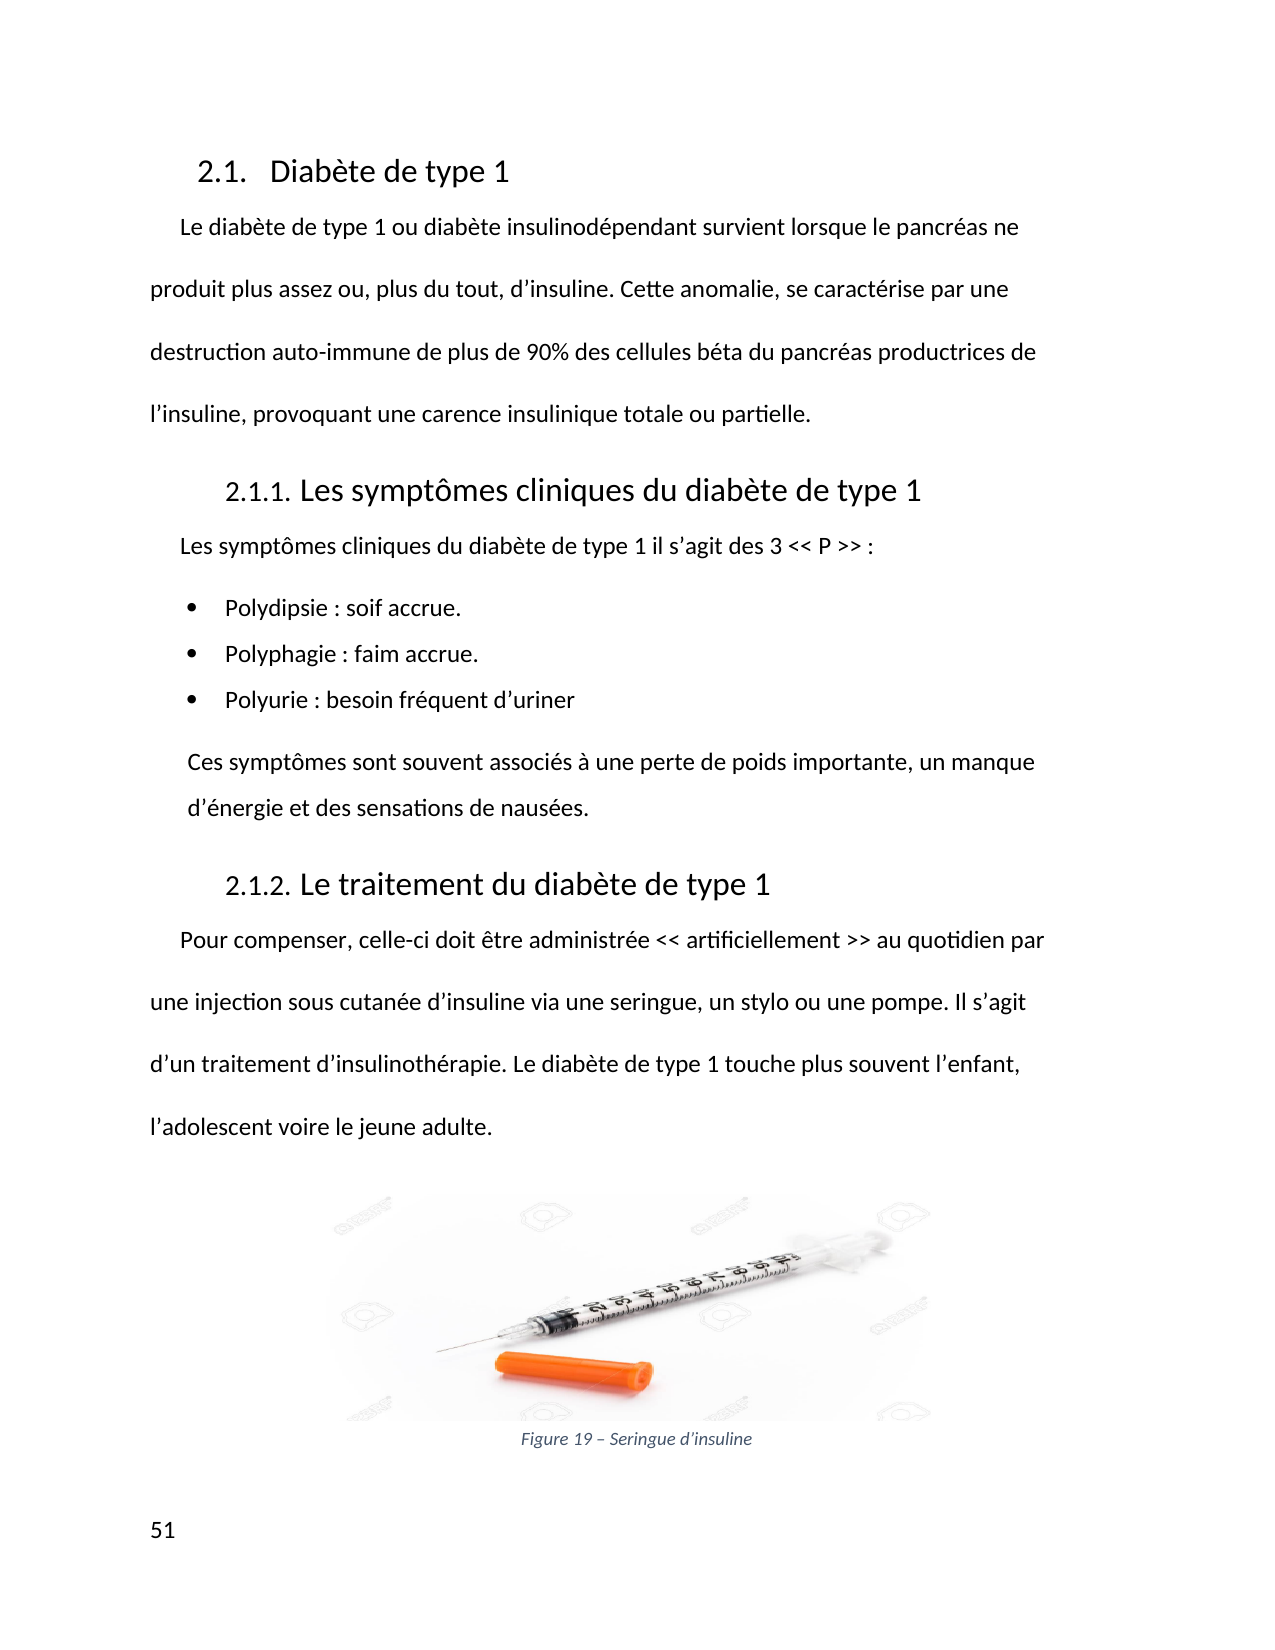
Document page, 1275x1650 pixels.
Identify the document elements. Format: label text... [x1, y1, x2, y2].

text l’insuline, provoquant une carence insulinique totale ou partielle. [150, 398, 1125, 429]
subtitle Diabète de type 1 [197, 150, 1125, 191]
text une injection sous cutanée d’insuline via une seringue, un stylo ou une pompe. Il s’agit [150, 986, 1125, 1017]
list Polyurie : besoin fréquent d’uriner [187, 684, 1125, 714]
text d’un traitement d’insulinothérapie. Le diabète de type 1 touche plus souvent l’enfant, [150, 1048, 1125, 1079]
list Polydipsie : soif accrue. [187, 592, 1125, 623]
text destruction auto-immune de plus de 90% des cellules béta du pancréas productrices de [150, 336, 1125, 366]
subtitle Le traitement du diabète de type 1 [225, 863, 1125, 903]
text Les symptômes cliniques du diabète de type 1 il s’agit des 3 << P >> : [180, 530, 1125, 561]
text Le diabète de type 1 ou diabète insulinodépendant survient lorsque le pancréas ne [150, 211, 1125, 242]
list Polyphagie : faim accrue. [187, 638, 1125, 669]
text Ces symptômes sont souvent associés à une perte de poids importante, un manque d’énergie et des sensations de nausées. [187, 746, 1125, 822]
subtitle Les symptômes cliniques du diabète de type 1 [225, 469, 1125, 510]
text Pour compenser, celle-ci doit être administrée << artificiellement >> au quotidien par [150, 924, 1125, 954]
picture [305, 1194, 941, 1421]
text produit plus assez ou, plus du tout, d’insuline. Cette anomalie, se caractérise par une [150, 273, 1125, 304]
text l’adolescent voire le jeune adulte. [150, 1111, 1125, 1141]
